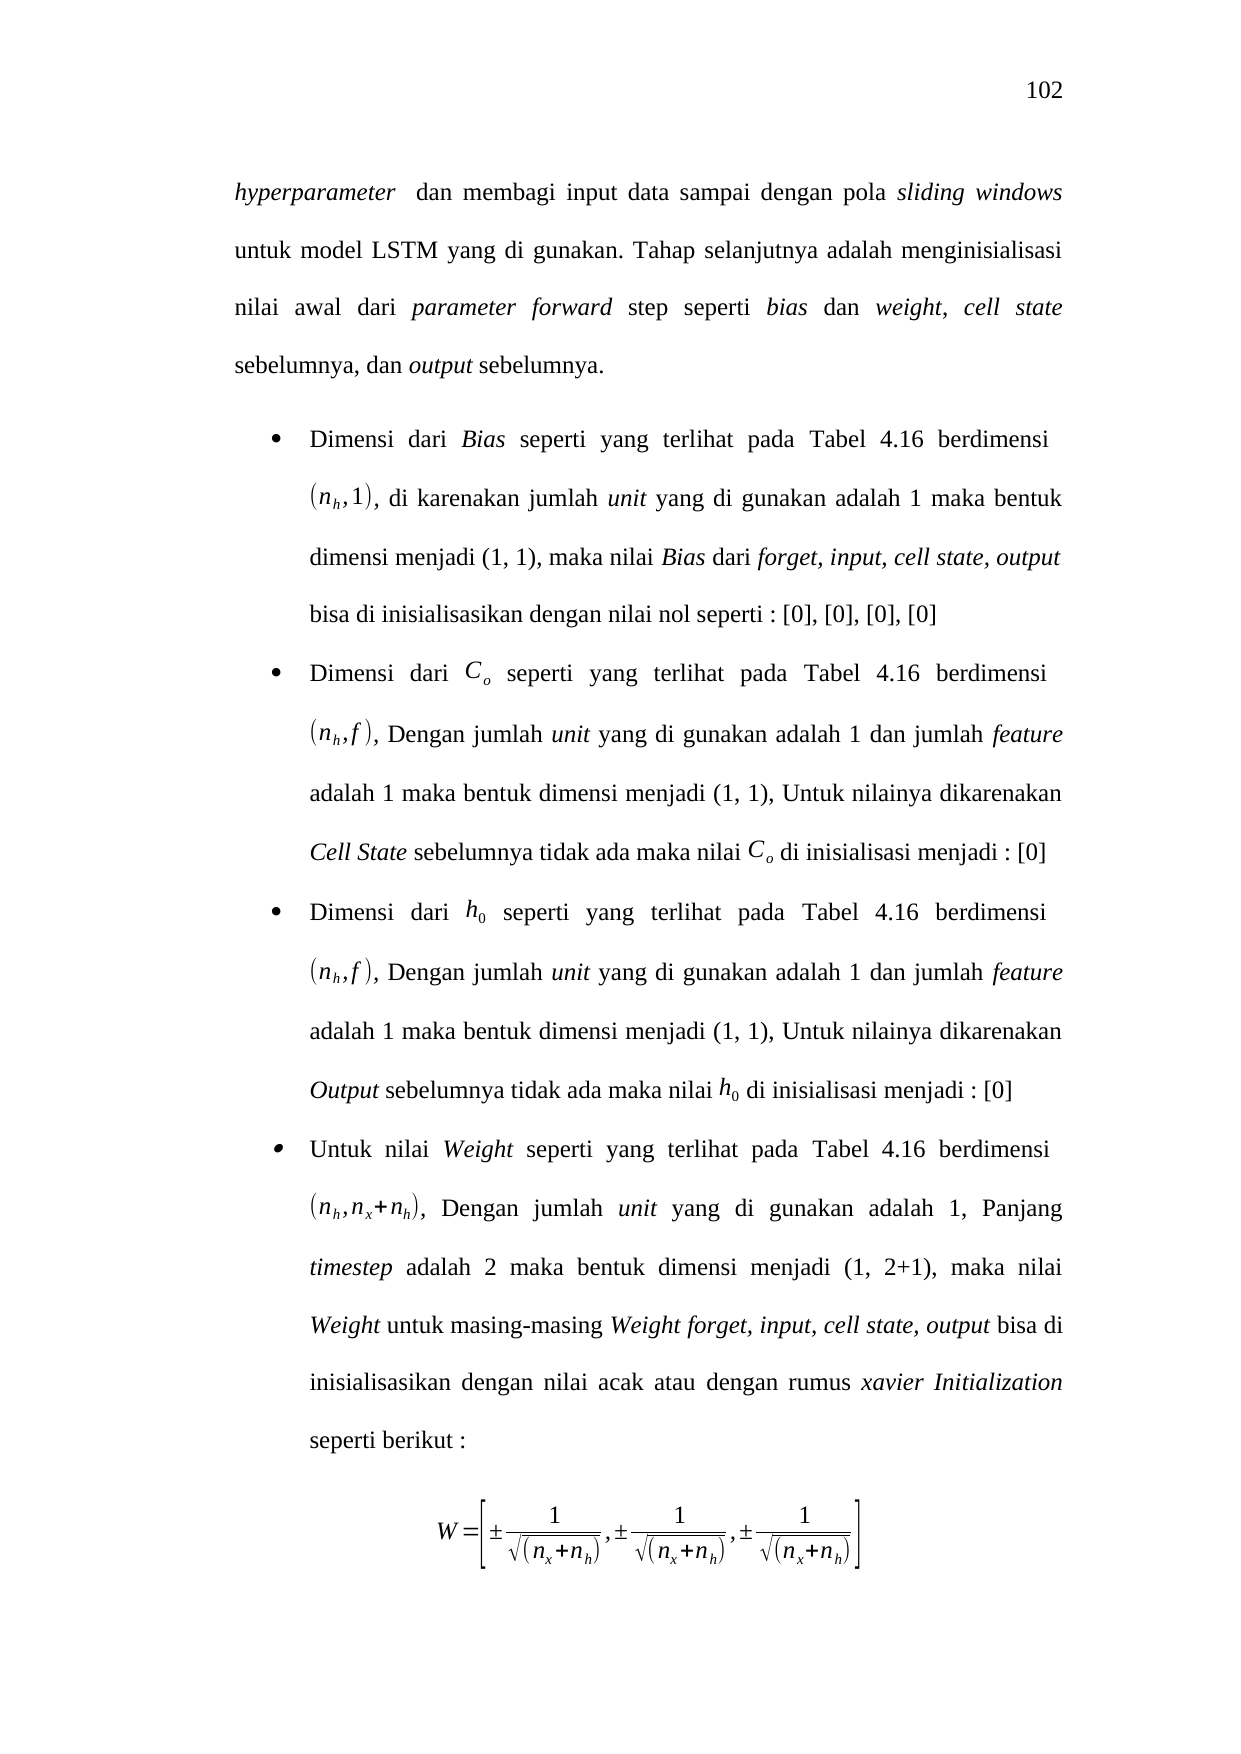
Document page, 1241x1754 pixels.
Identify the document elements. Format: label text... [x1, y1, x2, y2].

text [234, 177, 1063, 378]
